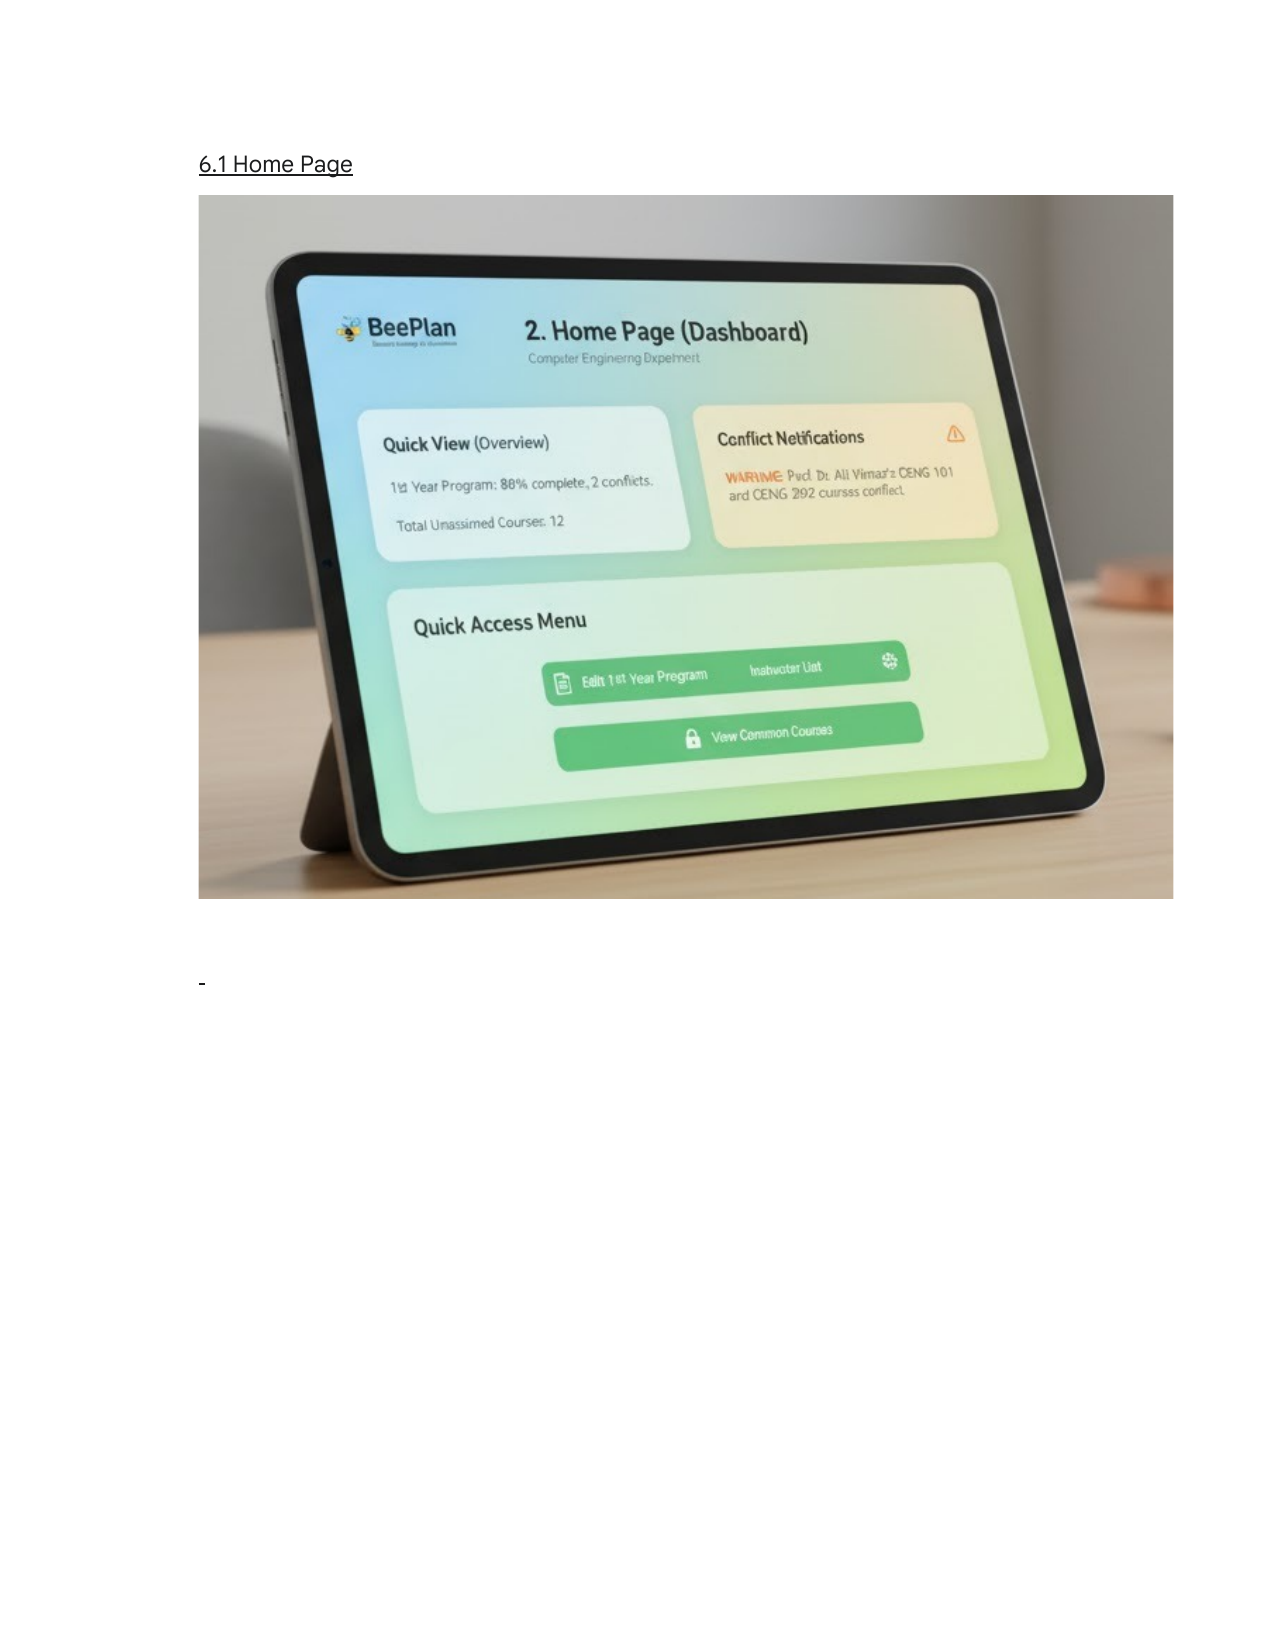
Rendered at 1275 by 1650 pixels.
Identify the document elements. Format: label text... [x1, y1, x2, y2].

text 6.1 Home Page [198, 150, 1125, 179]
picture [198, 195, 1174, 899]
